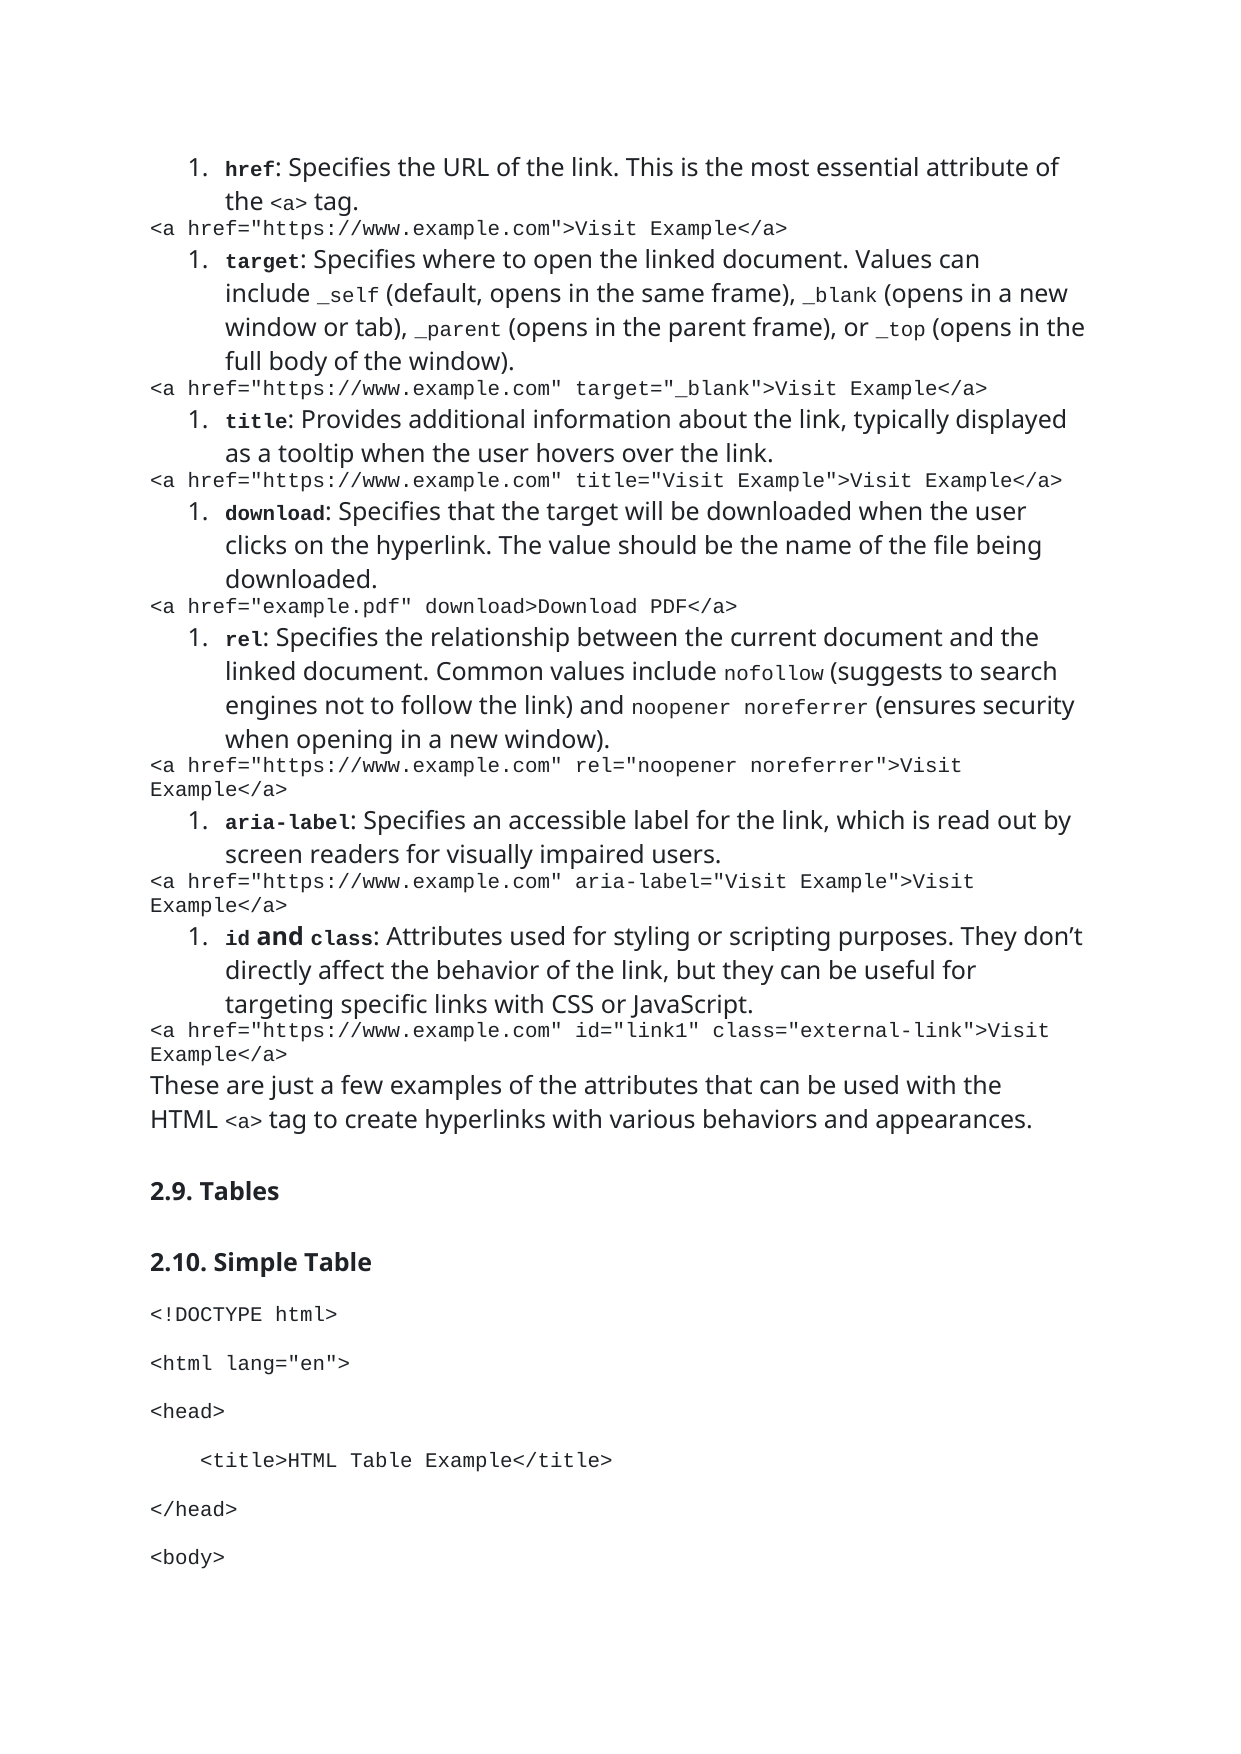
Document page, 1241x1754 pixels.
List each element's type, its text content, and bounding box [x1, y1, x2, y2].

list id and class: Attributes used for styling or scripting purposes. They don’t directly affect the behavior of the link, but they can be useful for targeting specific links with CSS or JavaScript. [187, 918, 1090, 1020]
list download: Specifies that the target will be downloaded when the user clicks on the hyperlink. The value should be the name of the file being downloaded. [187, 493, 1090, 596]
text <a href="https://www.example.com" target="_blank">Visit Example</a> [150, 378, 1090, 402]
text </head> [150, 1498, 1090, 1522]
text <a href="https://www.example.com" rel="noopener noreferrer">Visit Example</a> [150, 756, 1090, 803]
text <a href="https://www.example.com" id="link1" class="external-link">Visit Example</a> [150, 1020, 1090, 1068]
text <body> [150, 1547, 1090, 1571]
text <html lang="en"> [150, 1353, 1090, 1376]
list rel: Specifies the relationship between the current document and the linked document. Common values include nofollow (suggests to search engines not to follow the link) and noopener noreferrer (ensures security when opening in a new window). [187, 619, 1090, 756]
list href: Specifies the URL of the link. This is the most essential attribute of the <a> tag. [187, 150, 1090, 218]
text <head> [150, 1401, 1090, 1425]
subtitle 2.9. Tables [150, 1173, 1090, 1207]
text These are just a few examples of the attributes that can be used with the HTML <a> tag to create hyperlinks with various behaviors and appearances. [150, 1068, 1090, 1136]
text <a href="https://www.example.com" title="Visit Example">Visit Example</a> [150, 470, 1090, 493]
text <!DOCTYPE html> [150, 1304, 1090, 1328]
text <a href="example.pdf" download>Download PDF</a> [150, 596, 1090, 619]
subtitle 2.10. Simple Table [150, 1245, 1090, 1279]
text <a href="https://www.example.com">Visit Example</a> [150, 218, 1090, 242]
list target: Specifies where to open the linked document. Values can include _self (default, opens in the same frame), _blank (opens in a new window or tab), _parent (opens in the parent frame), or _top (opens in the full body of the window). [187, 242, 1090, 378]
text <title>HTML Table Example</title> [150, 1450, 1090, 1473]
list title: Provides additional information about the link, typically displayed as a tooltip when the user hovers over the link. [187, 402, 1090, 470]
text <a href="https://www.example.com" aria-label="Visit Example">Visit Example</a> [150, 871, 1090, 918]
list aria-label: Specifies an accessible label for the link, which is read out by screen readers for visually impaired users. [187, 803, 1090, 871]
